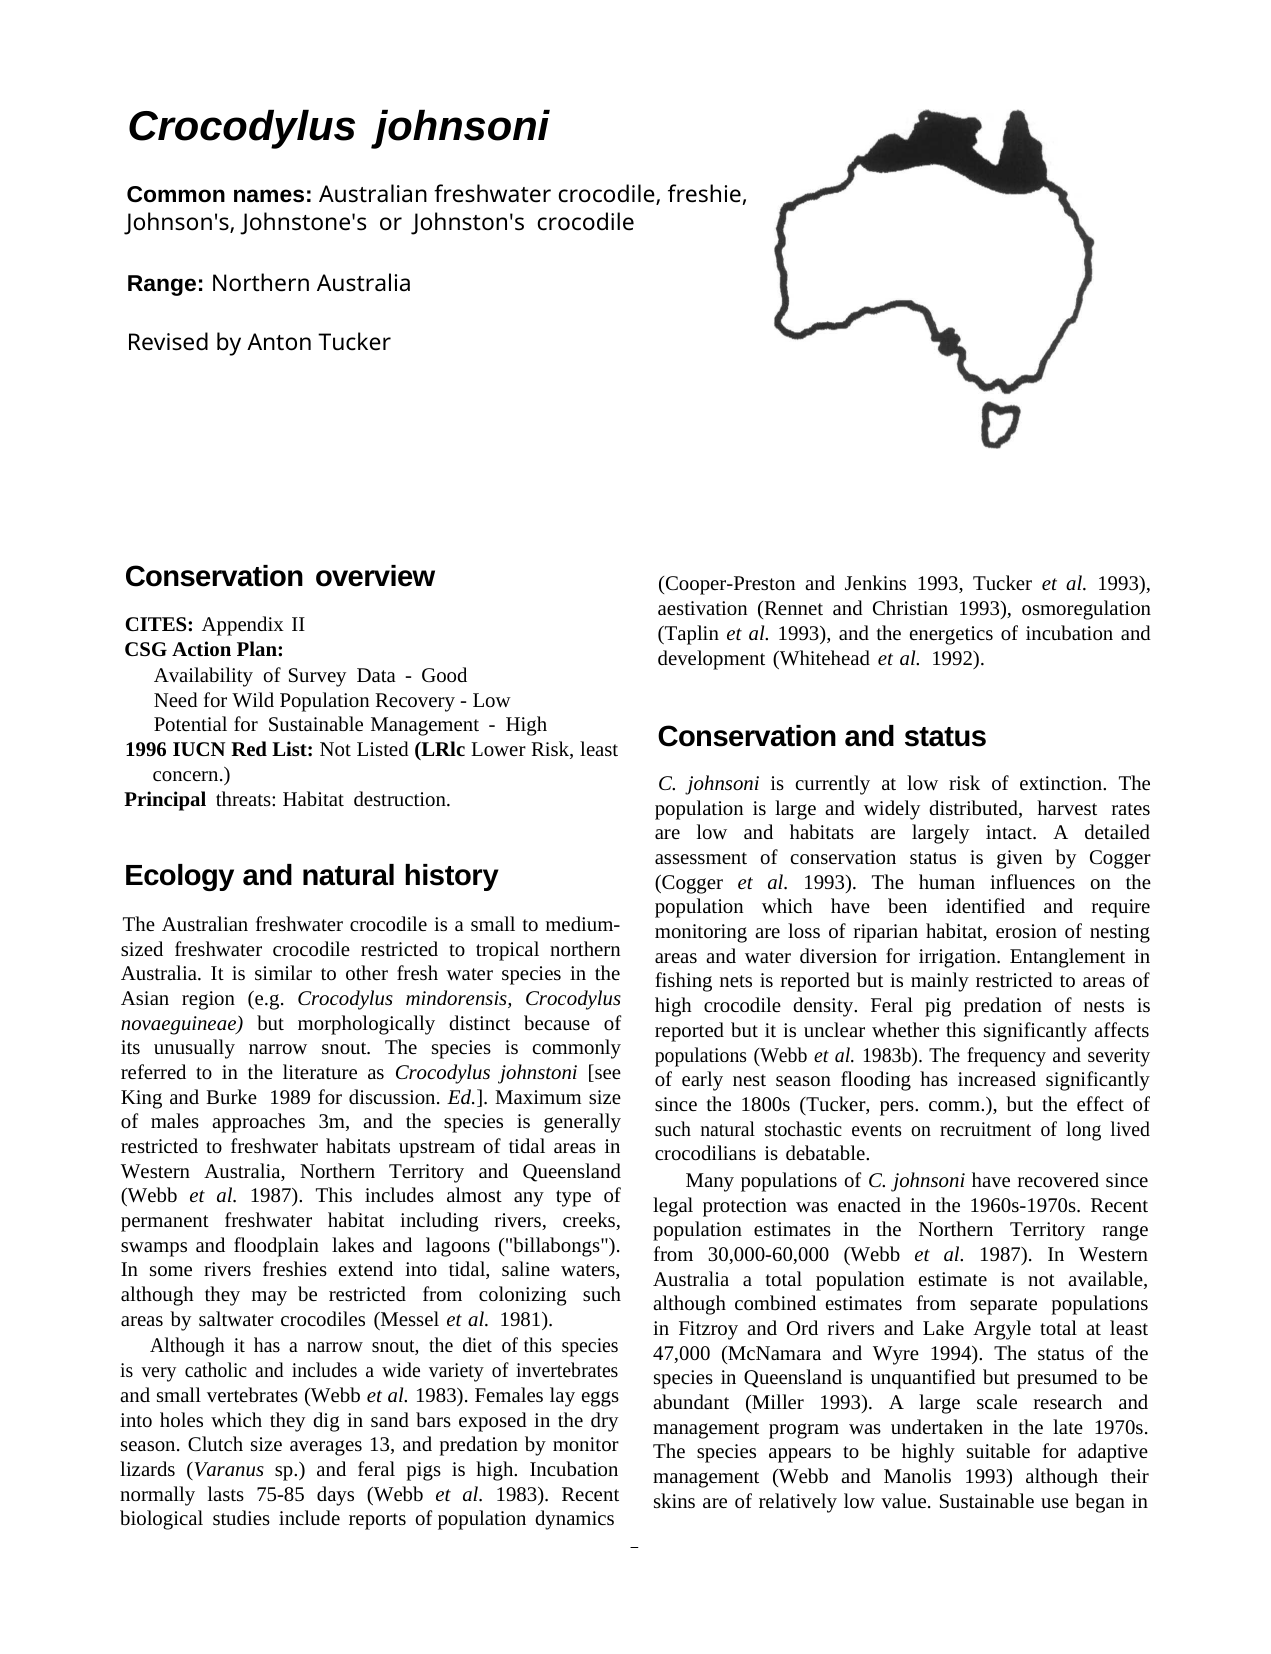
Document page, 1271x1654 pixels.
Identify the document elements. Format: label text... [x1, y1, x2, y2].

text CITES: Appendix II [124, 612, 621, 636]
text Although it has a narrow snout, the diet of this species is very catholic and includes a wide variety of invertebrates and small vertebrates (Webb et al. 1983). Females lay eggs into holes which they dig in sand bars exposed in the dry season. Clutch size averages 13, and predation by monitor lizards (Varanus sp.) and feral pigs is high. Incubation normally lasts 75-85 days (Webb et al. 1983). Recent biological studies include reports of population dynamics [120, 1333, 619, 1530]
text C. johnsoni is currently at low risk of extinction. The population is large and widely distributed, harvest rates are low and habitats are largely intact. A detailed assessment of conservation status is given by Cogger (Cogger et al. 1993). The human influences on the population which have been identified and require monitoring are loss of riparian habitat, erosion of nesting areas and water diversion for irrigation. Entanglement in fishing nets is reported but is mainly restricted to areas of high crocodile density. Feral pig predation of nests is reported but it is unclear whether this significantly affects populations (Webb et al. 1983b). The frequency and severity of early nest season flooding has increased significantly since the 1800s (Tucker, pers. comm.), but the effect of such natural stochastic events on recruitment of long lived crocodilians is debatable. [654, 771, 1151, 1165]
text Common names: Australian freshwater crocodile, freshie, Johnson's, Johnstone's or Johnston's crocodile [126, 178, 773, 238]
text Range: Northern Australia Revised by Anton Tucker [127, 266, 477, 357]
subtitle Conservation and status [657, 718, 1177, 752]
text The Australian freshwater crocodile is a small to medium- sized freshwater crocodile restricted to tropical northern Australia. It is similar to other fresh water species in the Asian region (e.g. Crocodylus mindorensis, Crocodylus novaeguineae) but morphologically distinct because of its unusually narrow snout. The species is commonly referred to in the literature as Crocodylus johnstoni [see King and Burke 1989 for discussion. Ed.]. Maximum size of males approaches 3m, and the species is generally restricted to freshwater habitats upstream of tidal areas in Western Australia, Northern Territory and Queensland (Webb et al. 1987). This includes almost any type of permanent freshwater habitat including rivers, creeks, swamps and floodplain lakes and lagoons ("billabongs"). In some rivers freshies extend into tidal, saline waters, although they may be restricted from colonizing such areas by saltwater crocodiles (Messel et al. 1981). [121, 912, 621, 1331]
subtitle Ecology and natural history [124, 858, 621, 892]
text 1996 IUCN Red List: Not Listed (LRlc Lower Risk, least concern.) [125, 737, 621, 786]
text Availability of Survey Data - Good [153, 662, 621, 687]
text Conservation overview [124, 559, 621, 592]
text Need for Wild Population Recovery - Low Potential for Sustainable Management - High [153, 688, 583, 736]
text Crocodylus johnsoni [127, 102, 1177, 149]
subtitle CSG Action Plan: [124, 637, 621, 661]
text (Cooper-Preston and Jenkins 1993, Tucker et al. 1993), aestivation (Rennet and Christian 1993), osmoregulation (Taplin et al. 1993), and the energetics of incubation and development (Whitehead et al. 1992). [657, 571, 1151, 669]
picture [773, 109, 1095, 449]
text Principal threats: Habitat destruction. [124, 787, 621, 811]
